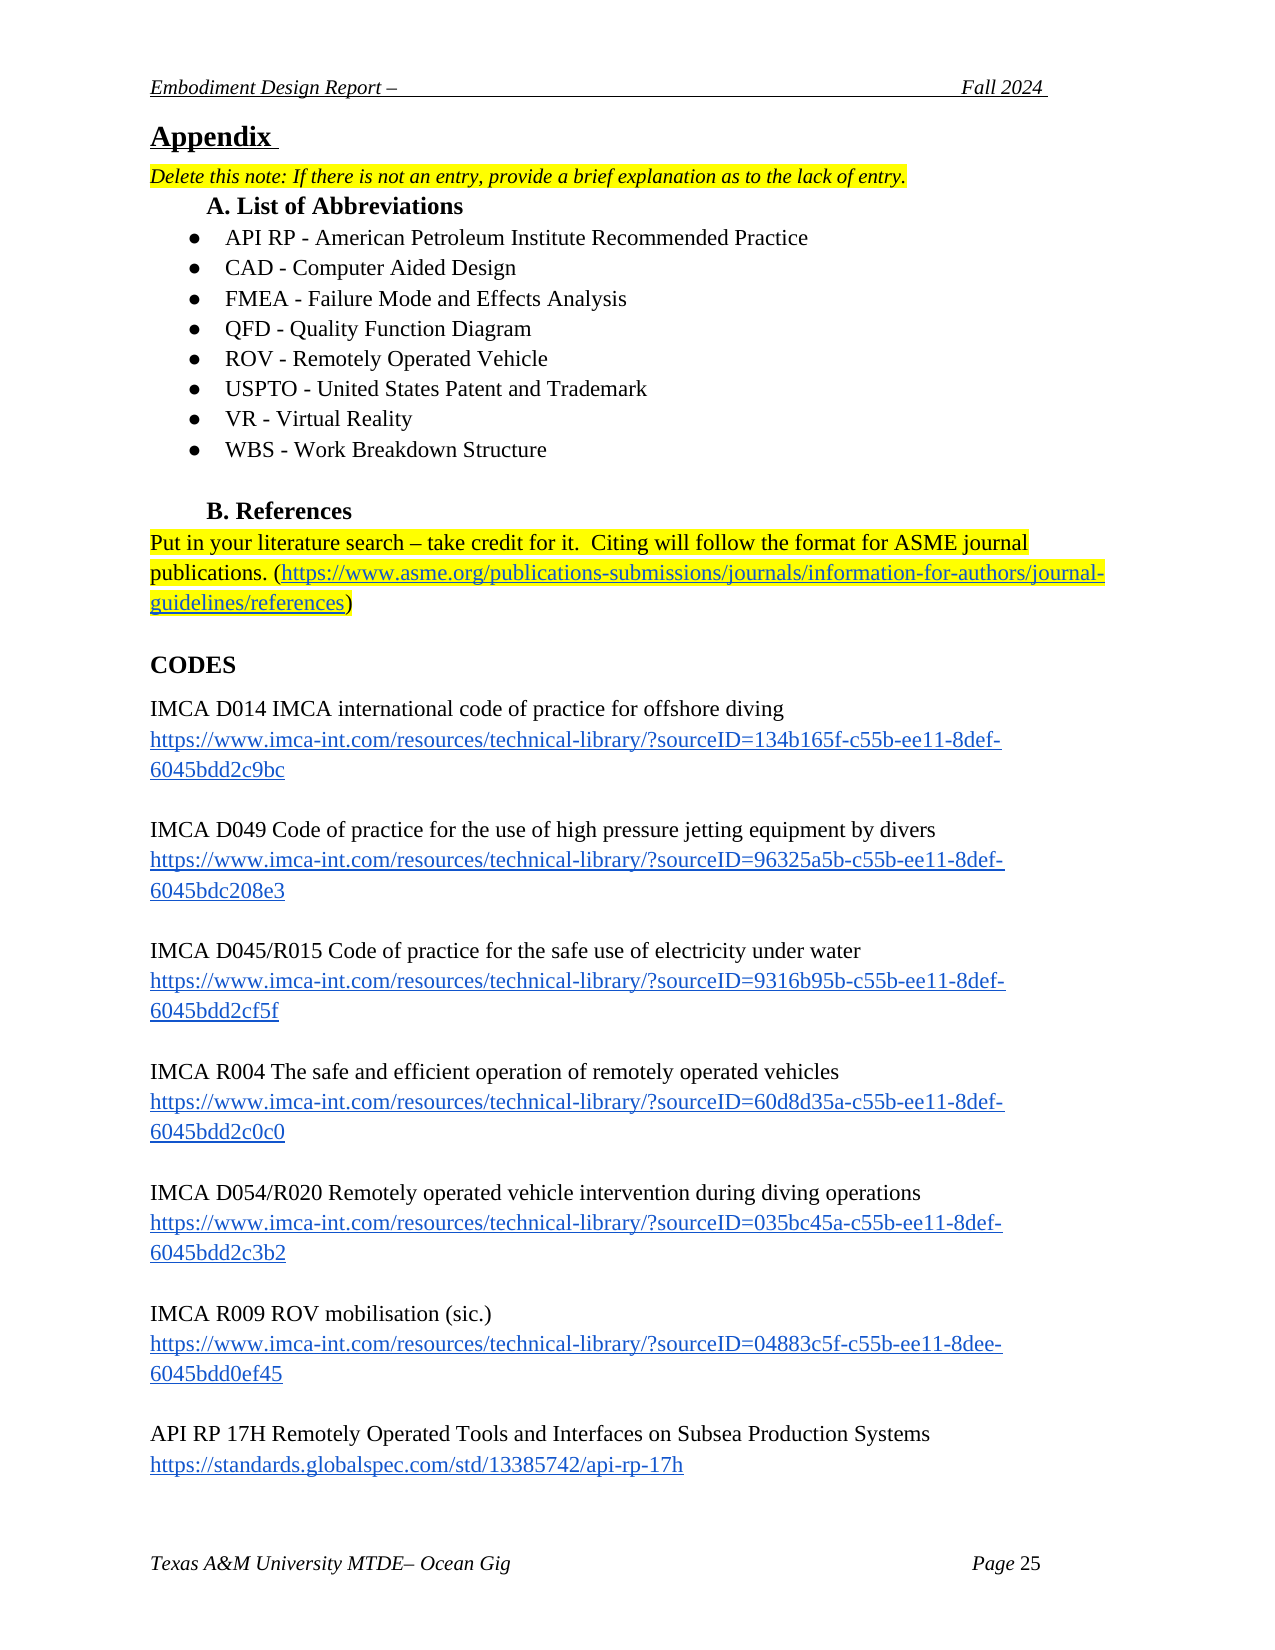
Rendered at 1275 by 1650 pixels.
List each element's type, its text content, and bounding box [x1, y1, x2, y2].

list API RP - American Petroleum Institute Recommended Practice [187, 224, 1125, 251]
text IMCA D049 Code of practice for the use of high pressure jetting equipment by divers [150, 816, 1125, 843]
text IMCA D045/R015 Code of practice for the safe use of electricity under water [150, 937, 1125, 963]
subtitle CODES [150, 650, 1125, 679]
text https://www.imca-int.com/resources/technical-library/?sourceID=04883c5f-c55b-ee11-8dee-6045bdd0ef45 [150, 1330, 1125, 1386]
subtitle B. References [178, 496, 1125, 525]
list QFD - Quality Function Diagram [187, 315, 1125, 341]
text IMCA D054/R020 Remotely operated vehicle intervention during diving operations [150, 1179, 1125, 1205]
list ROV - Remotely Operated Vehicle [187, 345, 1125, 371]
list VR - Virtual Reality [187, 405, 1125, 432]
text API RP 17H Remotely Operated Tools and Interfaces on Subsea Production Systems [150, 1420, 1125, 1447]
text Put in your literature search – take credit for it. Citing will follow the format for ASME journal publications. (https://www.asme.org/publications-submissions/journals/information-for-authors/journal-guidelines/references) [150, 529, 1125, 616]
text IMCA R004 The safe and efficient operation of remotely operated vehicles [150, 1058, 1125, 1084]
list CAD - Computer Aided Design [187, 254, 1125, 281]
text https://www.imca-int.com/resources/technical-library/?sourceID=60d8d35a-c55b-ee11-8def-6045bdd2c0c0 [150, 1088, 1125, 1145]
text Delete this note: If there is not an entry, provide a brief explanation as to the lack of entry. [150, 163, 1125, 188]
list USPTO - United States Patent and Trademark [187, 375, 1125, 402]
subtitle Appendix [150, 119, 1125, 152]
text IMCA R009 ROV mobilisation (sic.) [150, 1299, 1125, 1326]
text https://www.imca-int.com/resources/technical-library/?sourceID=96325a5b-c55b-ee11-8def-6045bdc208e3 [150, 846, 1125, 903]
text https://standards.globalspec.com/std/13385742/api-rp-17h [150, 1451, 1125, 1477]
list FMEA - Failure Mode and Effects Analysis [187, 284, 1125, 311]
text https://www.imca-int.com/resources/technical-library/?sourceID=035bc45a-c55b-ee11-8def-6045bdd2c3b2 [150, 1209, 1125, 1266]
text https://www.imca-int.com/resources/technical-library/?sourceID=134b165f-c55b-ee11-8def-6045bdd2c9bc [150, 726, 1125, 782]
text IMCA D014 IMCA international code of practice for offshore diving [150, 695, 1125, 722]
text https://www.imca-int.com/resources/technical-library/?sourceID=9316b95b-c55b-ee11-8def-6045bdd2cf5f [150, 967, 1125, 1024]
subtitle A. List of Abbreviations [178, 191, 1125, 220]
list WBS - Work Breakdown Structure [187, 436, 1125, 462]
